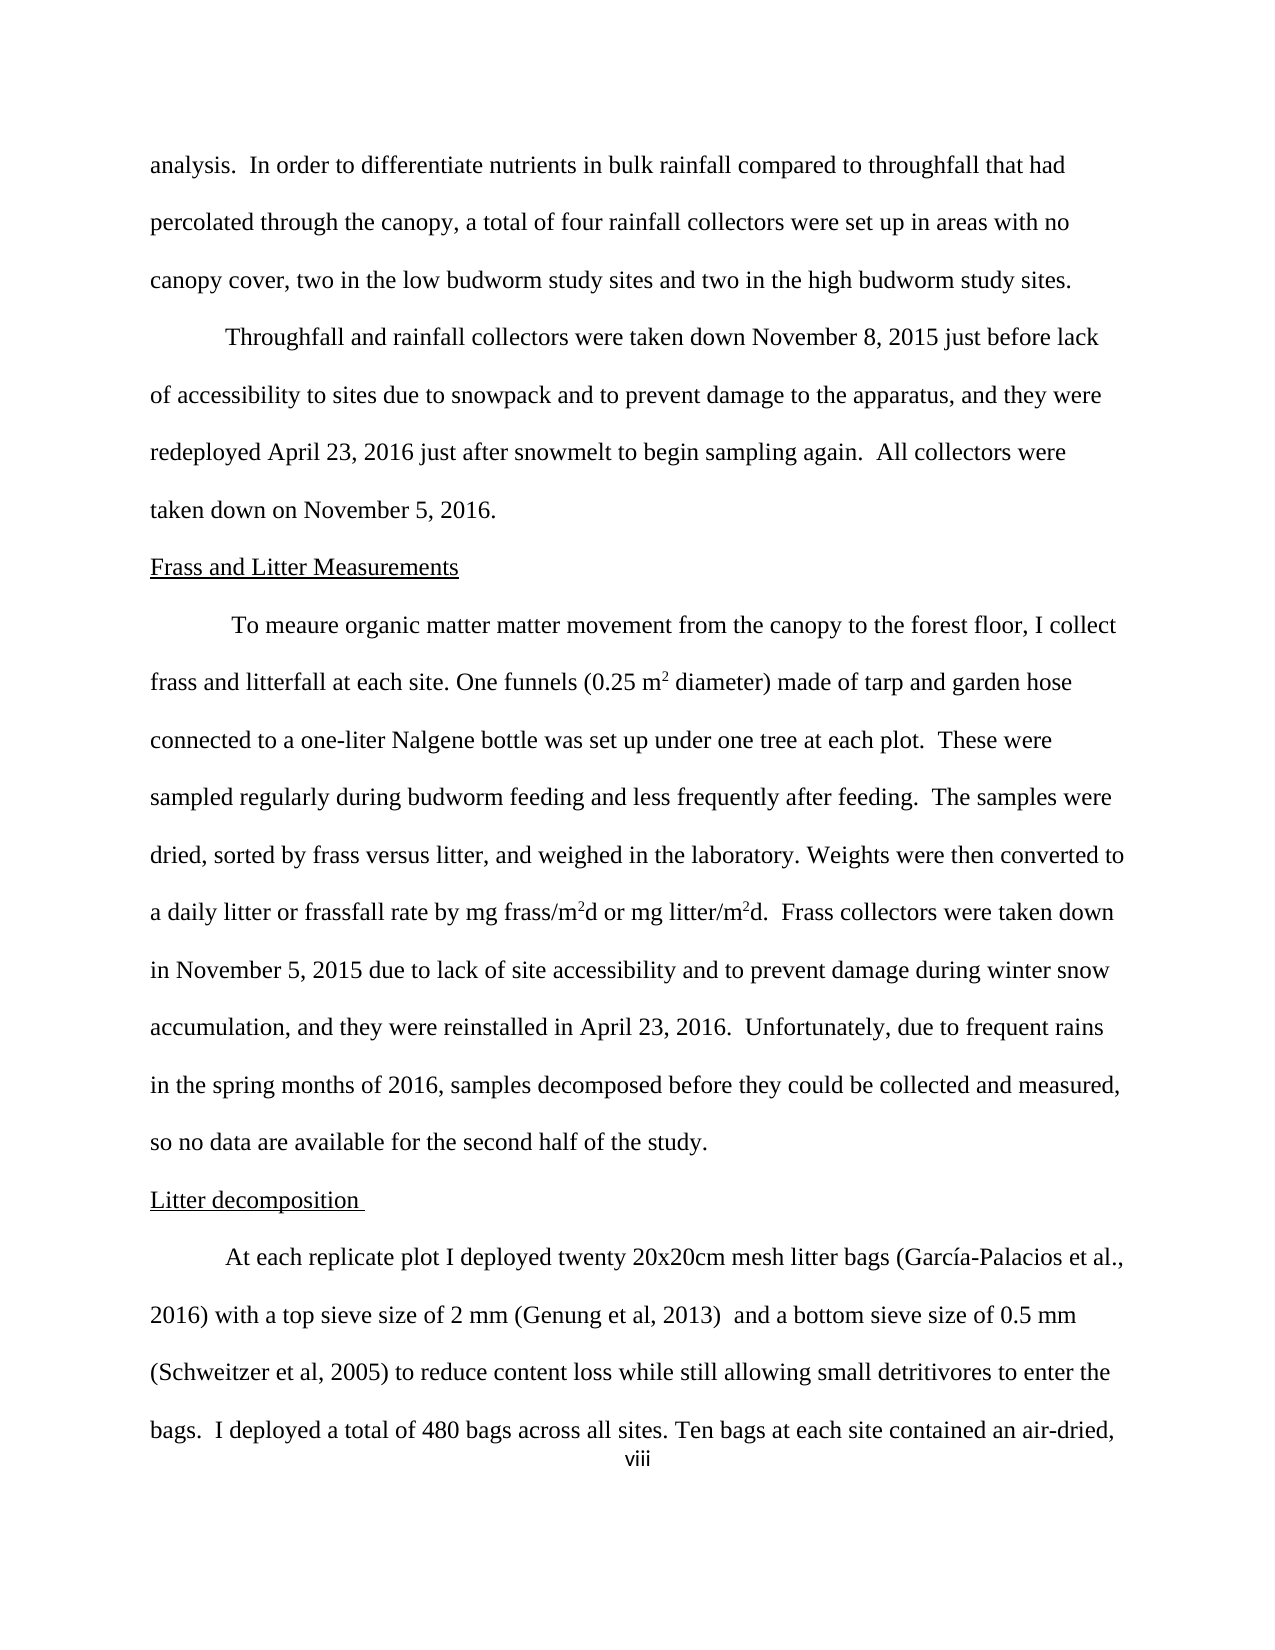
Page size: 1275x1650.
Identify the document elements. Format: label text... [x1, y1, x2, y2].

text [150, 1242, 1125, 1444]
text Throughfall and rainfall collectors were taken down November 8, 2015 just before lack of accessibility to sites due to snowpack and to prevent damage to the apparatus, and they were redeployed April 23, 2016 just after snowmelt to begin sampling again. All collectors were taken down on November 5, 2016. [150, 322, 1125, 524]
text Litter decomposition [150, 1185, 1125, 1214]
text To meaure organic matter matter movement from the canopy to the forest floor, I collect frass and litterfall at each site. One funnels (0.25 m2 diameter) made of tarp and garden hose connected to a one-liter Nalgene bottle was set up under one tree at each plot. These were sampled regularly during budworm feeding and less frequently after feeding. The samples were dried, sorted by frass versus litter, and weighed in the laboratory. Weights were then converted to a daily litter or frassfall rate by mg frass/m2d or mg litter/m2d. Frass collectors were taken down in November 5, 2015 due to lack of site accessibility and to prevent damage during winter snow accumulation, and they were reinstalled in April 23, 2016. Unfortunately, due to frequent rains in the spring months of 2016, samples decomposed before they could be collected and measured, so no data are available for the second half of the study. [150, 610, 1125, 1156]
text Frass and Litter Measurements [150, 552, 1125, 581]
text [150, 150, 1125, 294]
